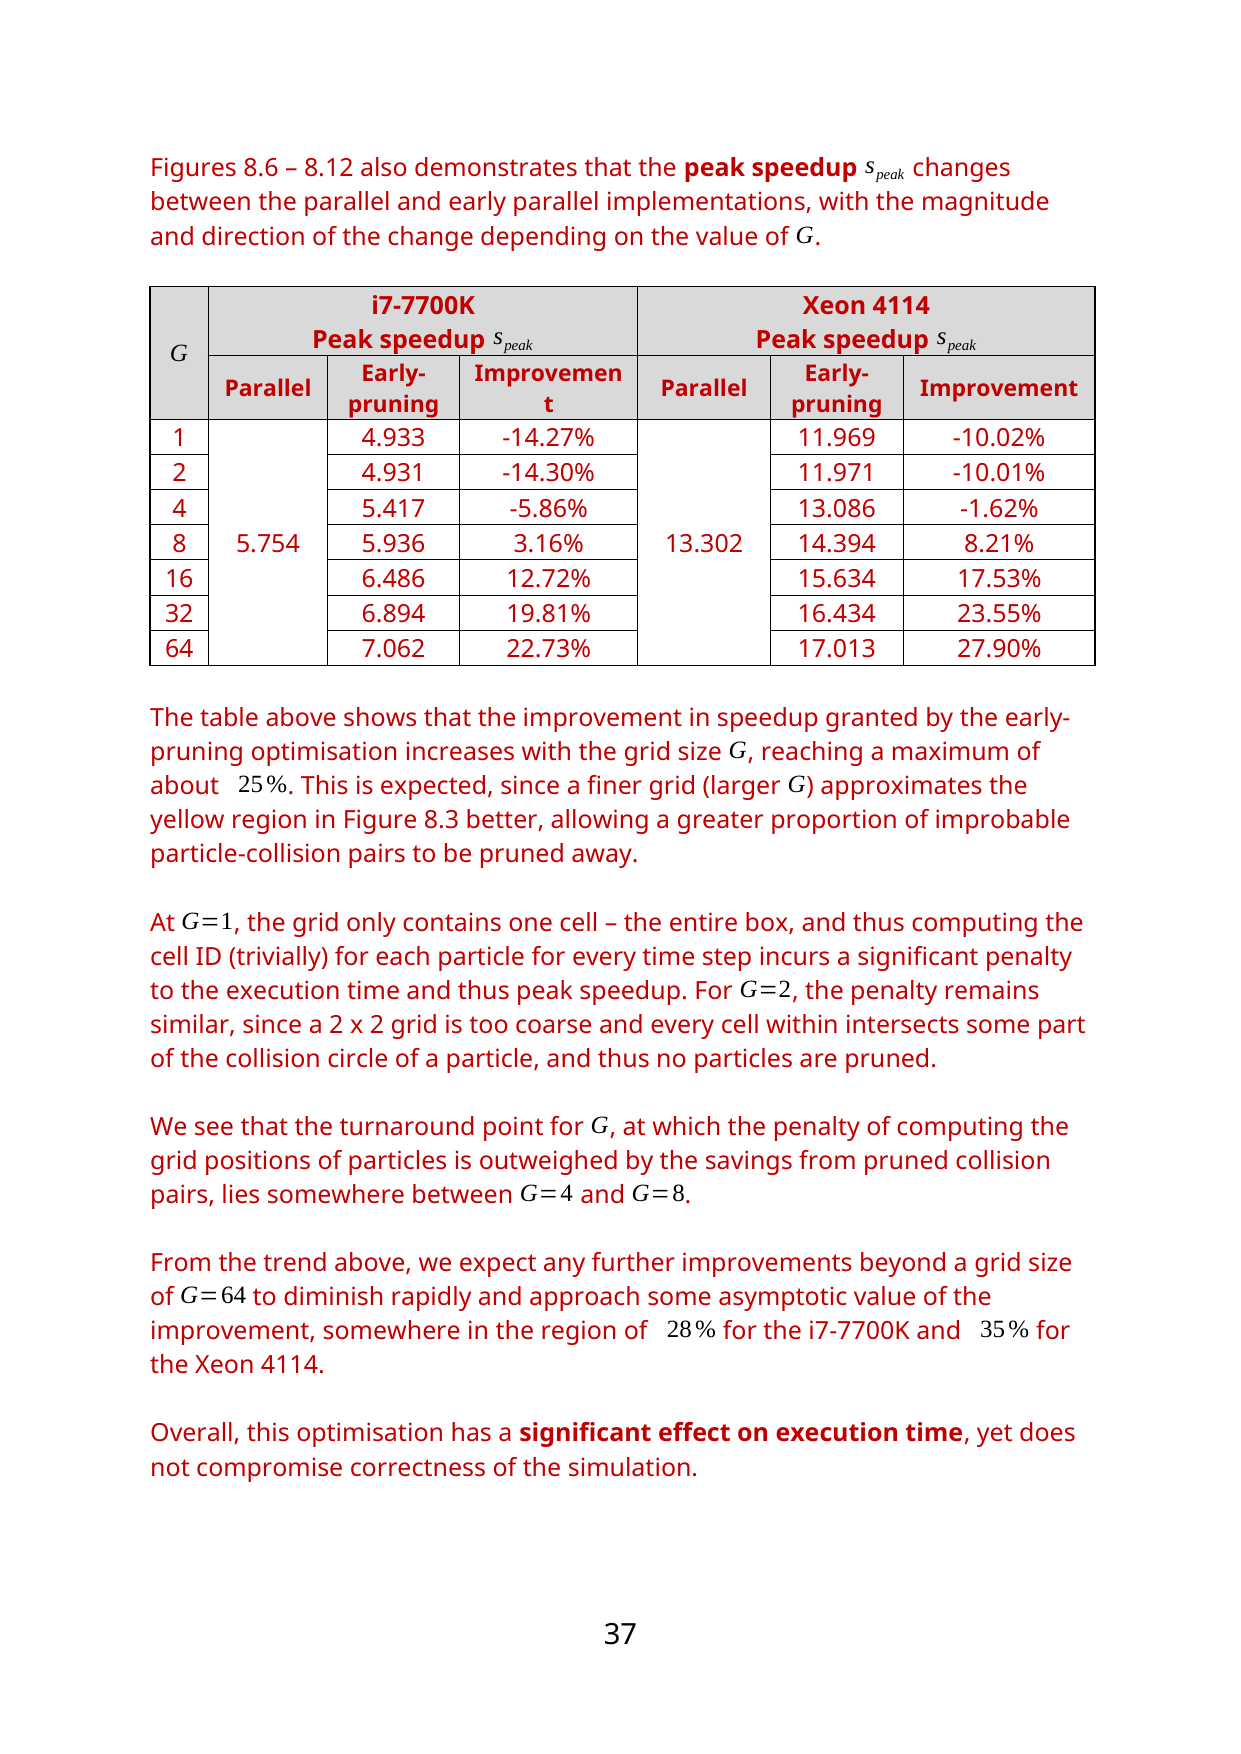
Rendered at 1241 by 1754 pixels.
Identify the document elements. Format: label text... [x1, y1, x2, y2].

table_cell 22.73% [460, 631, 637, 665]
table_cell 4.933 [328, 420, 459, 454]
table_cell 12.72% [460, 560, 637, 594]
table_cell 27.90% [904, 631, 1094, 665]
table_cell Parallel [638, 356, 770, 419]
table_cell 64 [151, 631, 208, 665]
table_cell 16 [151, 560, 208, 594]
table_cell 16.434 [771, 596, 903, 629]
table_cell 13.086 [771, 490, 903, 524]
table_cell Early- pruning [771, 356, 903, 419]
text We see that the turnaround point for , at which the penalty of computing the grid positions of particles is outweighed by the savings from pruned collision pairs, lies somewhere between and . [150, 1108, 1090, 1211]
table_header i7-7700K Peak speedup [209, 287, 637, 355]
table_cell -10.02% [904, 420, 1094, 454]
table_cell -5.86% [460, 490, 637, 524]
table_cell -1.62% [904, 490, 1094, 524]
table_cell 17.013 [771, 631, 903, 665]
table_cell 14.394 [771, 525, 903, 559]
table_header [151, 287, 208, 419]
table_cell 32 [151, 596, 208, 629]
table_cell -10.01% [904, 455, 1094, 489]
text The table above shows that the improvement in speedup granted by the early-pruning optimisation increases with the grid size , reaching a maximum of about . This is expected, since a finer grid (larger ) approximates the yellow region in Figure 8.3 better, allowing a greater proportion of improbable particle-collision pairs to be pruned away. [150, 700, 1090, 870]
table_cell 8.21% [904, 525, 1094, 559]
text Overall, this optimisation has a significant effect on execution time, yet does not compromise correctness of the simulation. [150, 1415, 1090, 1483]
text From the trend above, we expect any further improvements beyond a grid size of to diminish rapidly and approach some asymptotic value of the improvement, somewhere in the region of for the i7-7700K and for the Xeon 4114. [150, 1245, 1090, 1381]
table_cell -14.27% [460, 420, 637, 454]
table_cell Improvement [460, 356, 637, 419]
table_cell 5.936 [328, 525, 459, 559]
table_cell 6.894 [328, 596, 459, 629]
text Figures 8.6 – 8.12 also demonstrates that the peak speedup changes between the parallel and early parallel implementations, with the magnitude and direction of the change depending on the value of . [150, 150, 1090, 252]
table_cell Parallel [209, 356, 327, 419]
table_cell 23.55% [904, 596, 1094, 629]
table_cell 7.062 [328, 631, 459, 665]
table_cell 11.971 [771, 455, 903, 489]
table_header Xeon 4114 Peak speedup [638, 287, 1094, 355]
table_cell 4.931 [328, 455, 459, 489]
table_cell 5.417 [328, 490, 459, 524]
table_cell -14.30% [460, 455, 637, 489]
table_cell 2 [151, 455, 208, 489]
table_cell 15.634 [771, 560, 903, 594]
table_cell 1 [151, 420, 208, 454]
table_cell Early- pruning [328, 356, 459, 419]
table_cell Improvement [904, 356, 1094, 419]
table_cell 4 [151, 490, 208, 524]
table_cell 5.754 [209, 420, 327, 665]
table_cell 8 [151, 525, 208, 559]
table_cell 3.16% [460, 525, 637, 559]
table_cell 19.81% [460, 596, 637, 629]
text At , the grid only contains one cell – the entire box, and thus computing the cell ID (trivially) for each particle for every time step incurs a significant penalty to the execution time and thus peak speedup. For , the penalty remains similar, since a 2 x 2 grid is too coarse and every cell within intersects some part of the collision circle of a particle, and thus no particles are pruned. [150, 904, 1090, 1074]
table_cell 11.969 [771, 420, 903, 454]
table_cell 6.486 [328, 560, 459, 594]
table_cell 17.53% [904, 560, 1094, 594]
table_cell 13.302 [638, 420, 770, 665]
